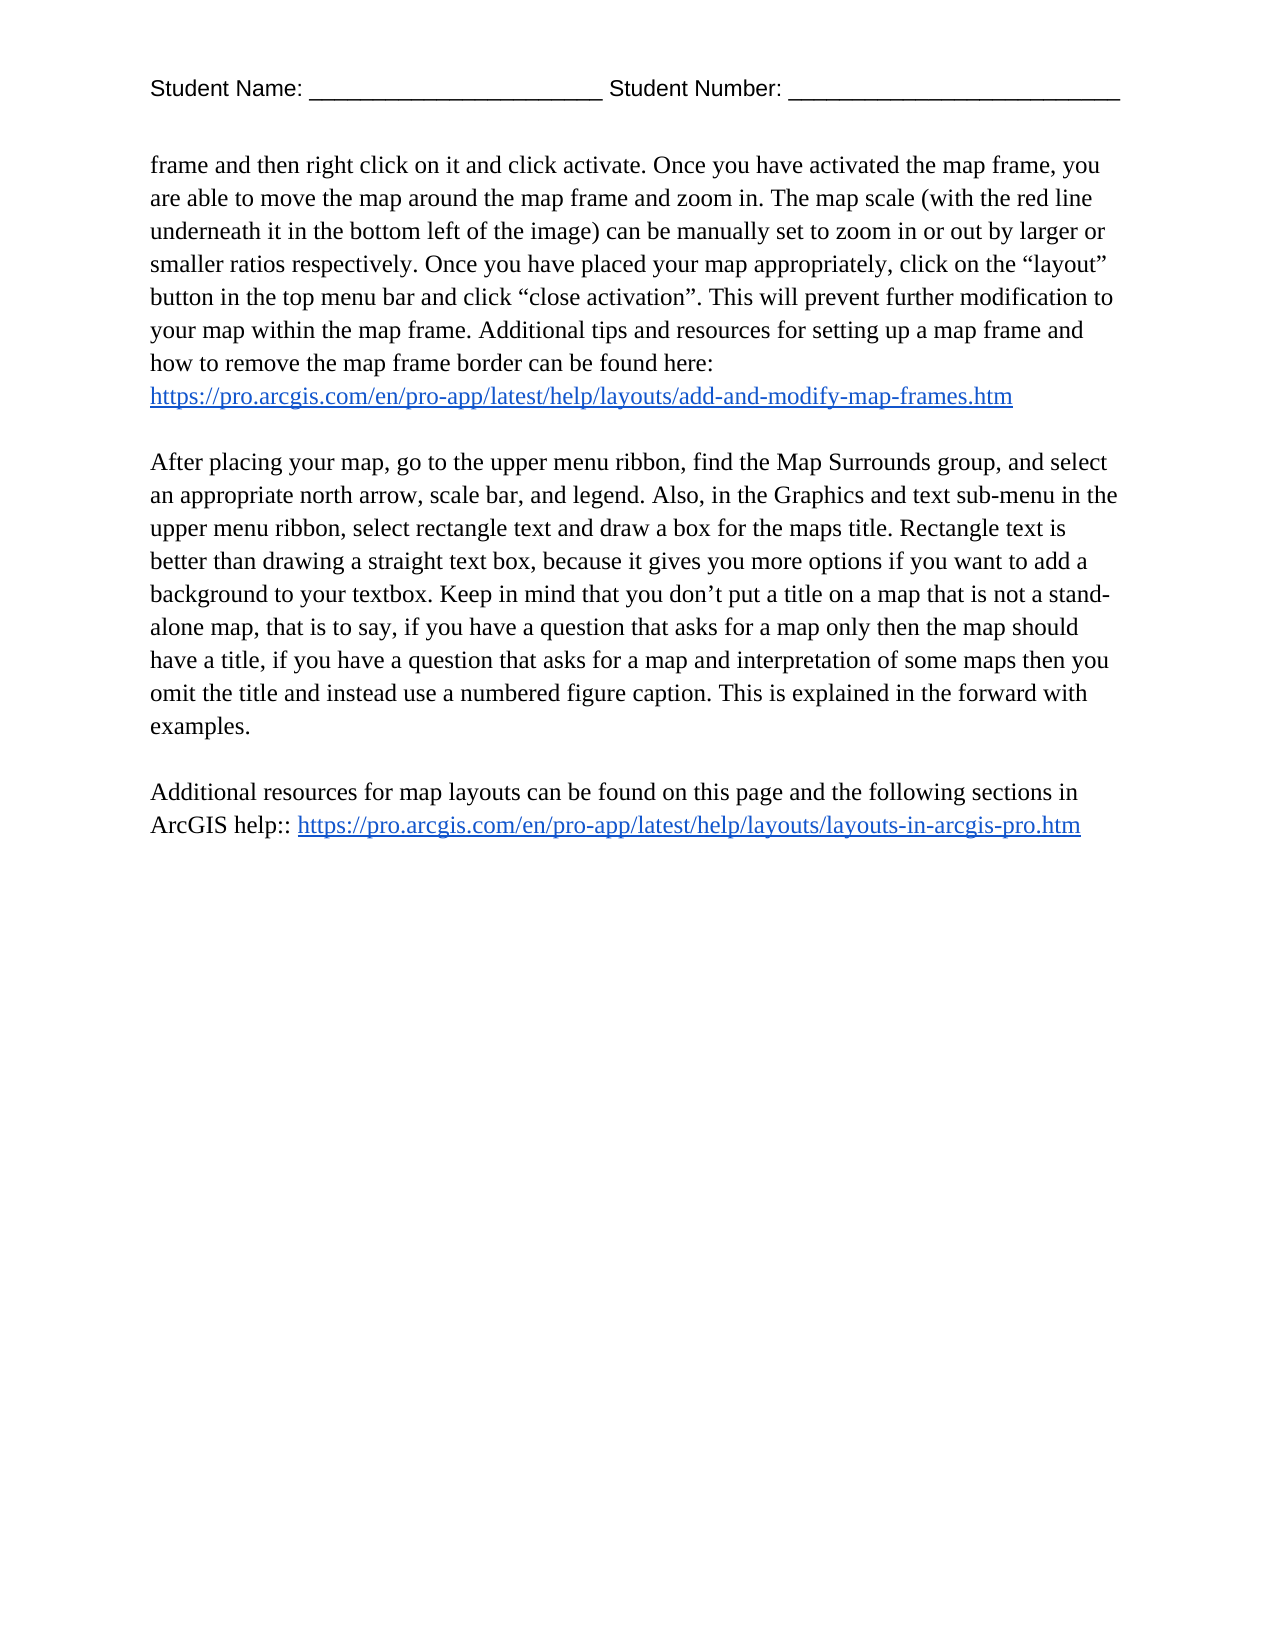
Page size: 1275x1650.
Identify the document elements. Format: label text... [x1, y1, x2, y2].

text After placing your map, go to the upper menu ribbon, find the Map Surrounds group, and select an appropriate north arrow, scale bar, and legend. Also, in the Graphics and text sub-menu in the upper menu ribbon, select rectangle text and draw a box for the maps title. Rectangle text is better than drawing a straight text box, because it gives you more options if you want to add a background to your textbox. Keep in mind that you don’t put a title on a map that is not a stand-alone map, that is to say, if you have a question that asks for a map only then the map should have a title, if you have a question that asks for a map and interpretation of some maps then you omit the title and instead use a numbered figure caption. This is explained in the forward with examples. [150, 447, 1125, 740]
text Additional resources for map layouts can be found on this page and the following sections in ArcGIS help:: https://pro.arcgis.com/en/pro-app/latest/help/layouts/layouts-in-arcgis-pro.htm [150, 777, 1125, 839]
